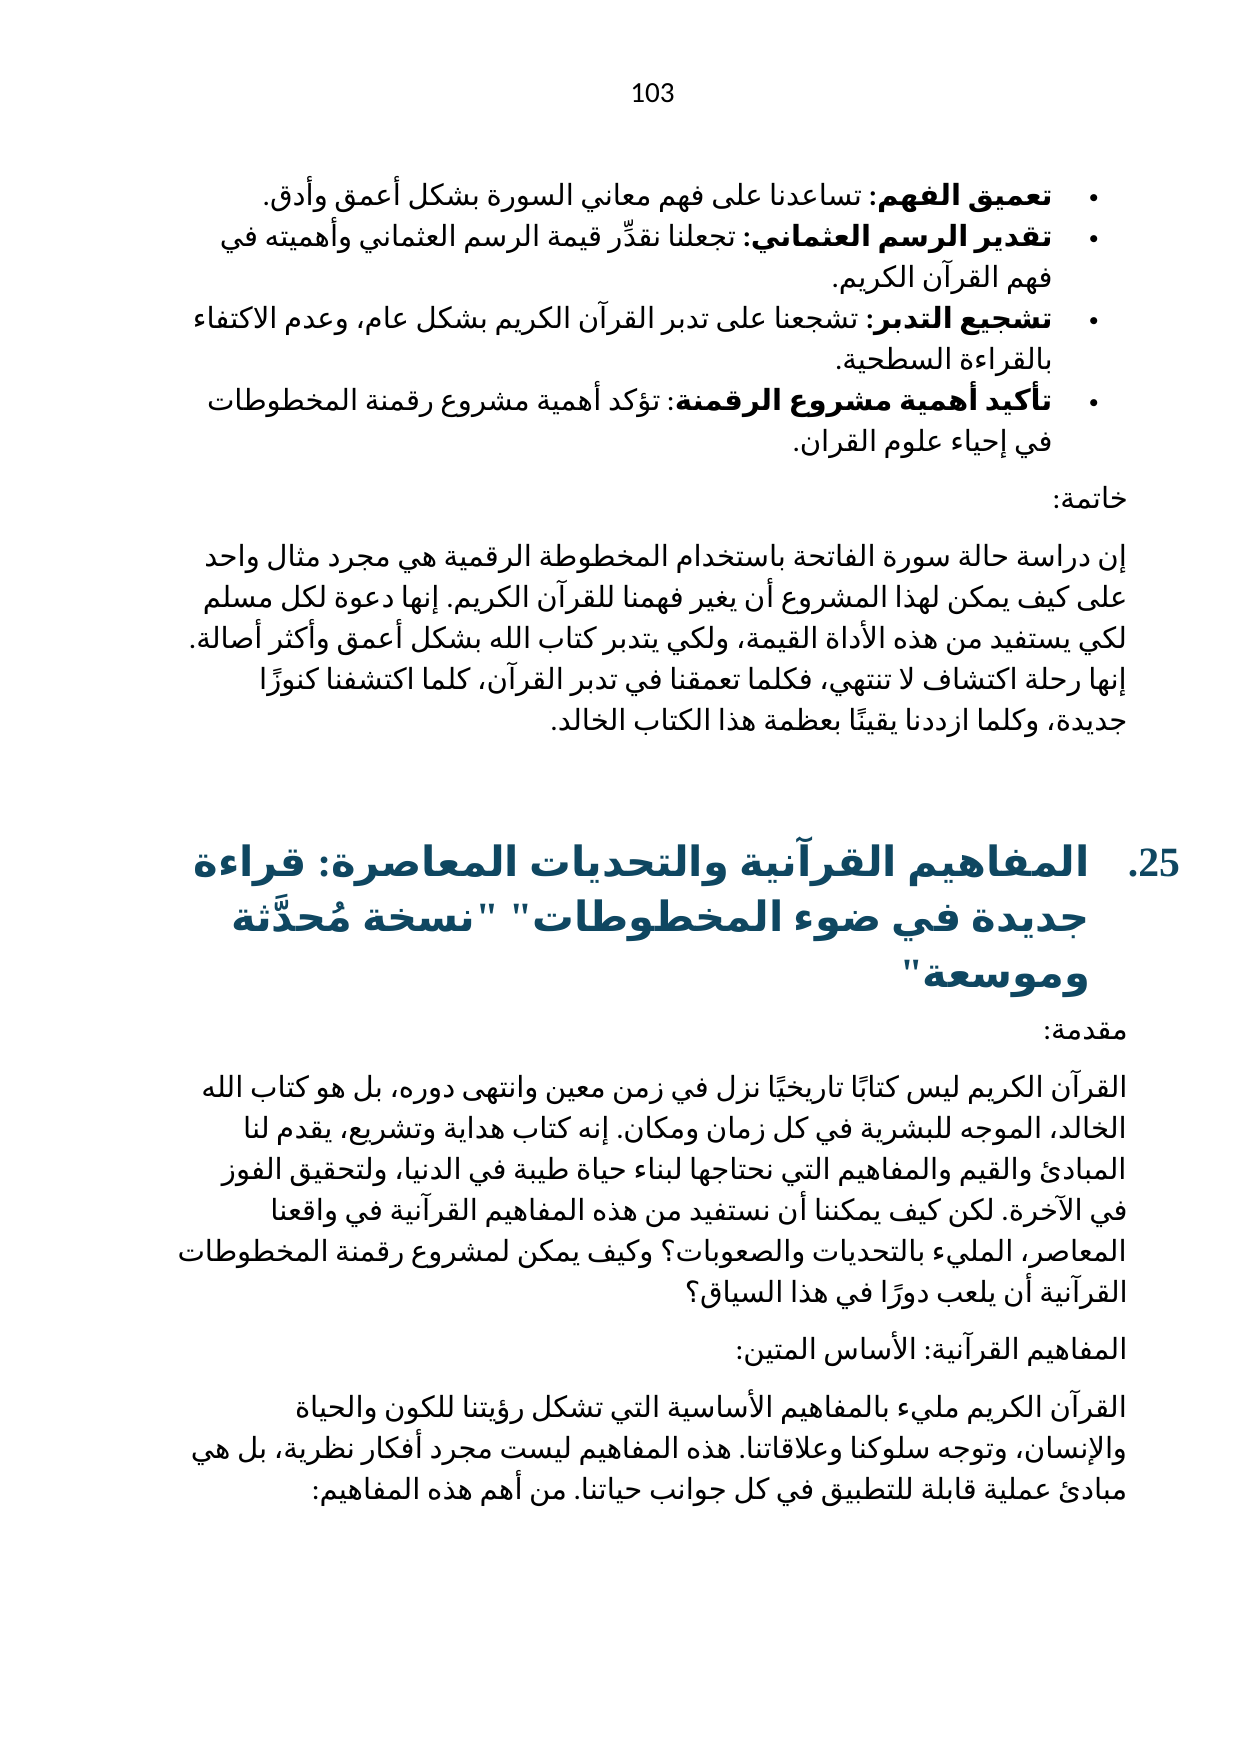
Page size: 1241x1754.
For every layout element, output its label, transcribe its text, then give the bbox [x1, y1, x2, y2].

subtitle المفاهيم القرآنية والتحديات المعاصرة: قراءة جديدة في ضوء المخطوطات" "نسخة مُحدَّثة وموسعة" [177, 838, 1128, 996]
text إن دراسة حالة سورة الفاتحة باستخدام المخطوطة الرقمية هي مجرد مثال واحد على كيف يمكن لهذا المشروع أن يغير فهمنا للقرآن الكريم. إنها دعوة لكل مسلم لكي يستفيد من هذه الأداة القيمة، ولكي يتدبر كتاب الله بشكل أعمق وأكثر أصالة. إنها رحلة اكتشاف لا تنتهي، فكلما تعمقنا في تدبر القرآن، كلما اكتشفنا كنوزًا جديدة، وكلما ازددنا يقينًا بعظمة هذا الكتاب الخالد. [177, 538, 1128, 737]
text القرآن الكريم ليس كتابًا تاريخيًا نزل في زمن معين وانتهى دوره، بل هو كتاب الله الخالد، الموجه للبشرية في كل زمان ومكان. إنه كتاب هداية وتشريع، يقدم لنا المبادئ والقيم والمفاهيم التي نحتاجها لبناء حياة طيبة في الدنيا، ولتحقيق الفوز في الآخرة. لكن كيف يمكننا أن نستفيد من هذه المفاهيم القرآنية في واقعنا المعاصر، المليء بالتحديات والصعوبات؟ وكيف يمكن لمشروع رقمنة المخطوطات القرآنية أن يلعب دورًا في هذا السياق؟ [177, 1069, 1128, 1309]
text خاتمة: [177, 480, 1128, 516]
text القرآن الكريم مليء بالمفاهيم الأساسية التي تشكل رؤيتنا للكون والحياة والإنسان، وتوجه سلوكنا وعلاقاتنا. هذه المفاهيم ليست مجرد أفكار نظرية، بل هي مبادئ عملية قابلة للتطبيق في كل جوانب حياتنا. من أهم هذه المفاهيم: [177, 1389, 1128, 1506]
text مقدمة: [177, 1011, 1128, 1047]
list تعميق الفهم: تساعدنا على فهم معاني السورة بشكل أعمق وأدق. [177, 177, 1090, 213]
list تشجيع التدبر: تشجعنا على تدبر القرآن الكريم بشكل عام، وعدم الاكتفاء بالقراءة السطحية. [177, 300, 1090, 377]
list تأكيد أهمية مشروع الرقمنة: تؤكد أهمية مشروع رقمنة المخطوطات في إحياء علوم القران. [177, 382, 1090, 458]
text المفاهيم القرآنية: الأساس المتين: [177, 1331, 1128, 1367]
list تقدير الرسم العثماني: تجعلنا نقدِّر قيمة الرسم العثماني وأهميته في فهم القرآن الكريم. [177, 218, 1090, 295]
